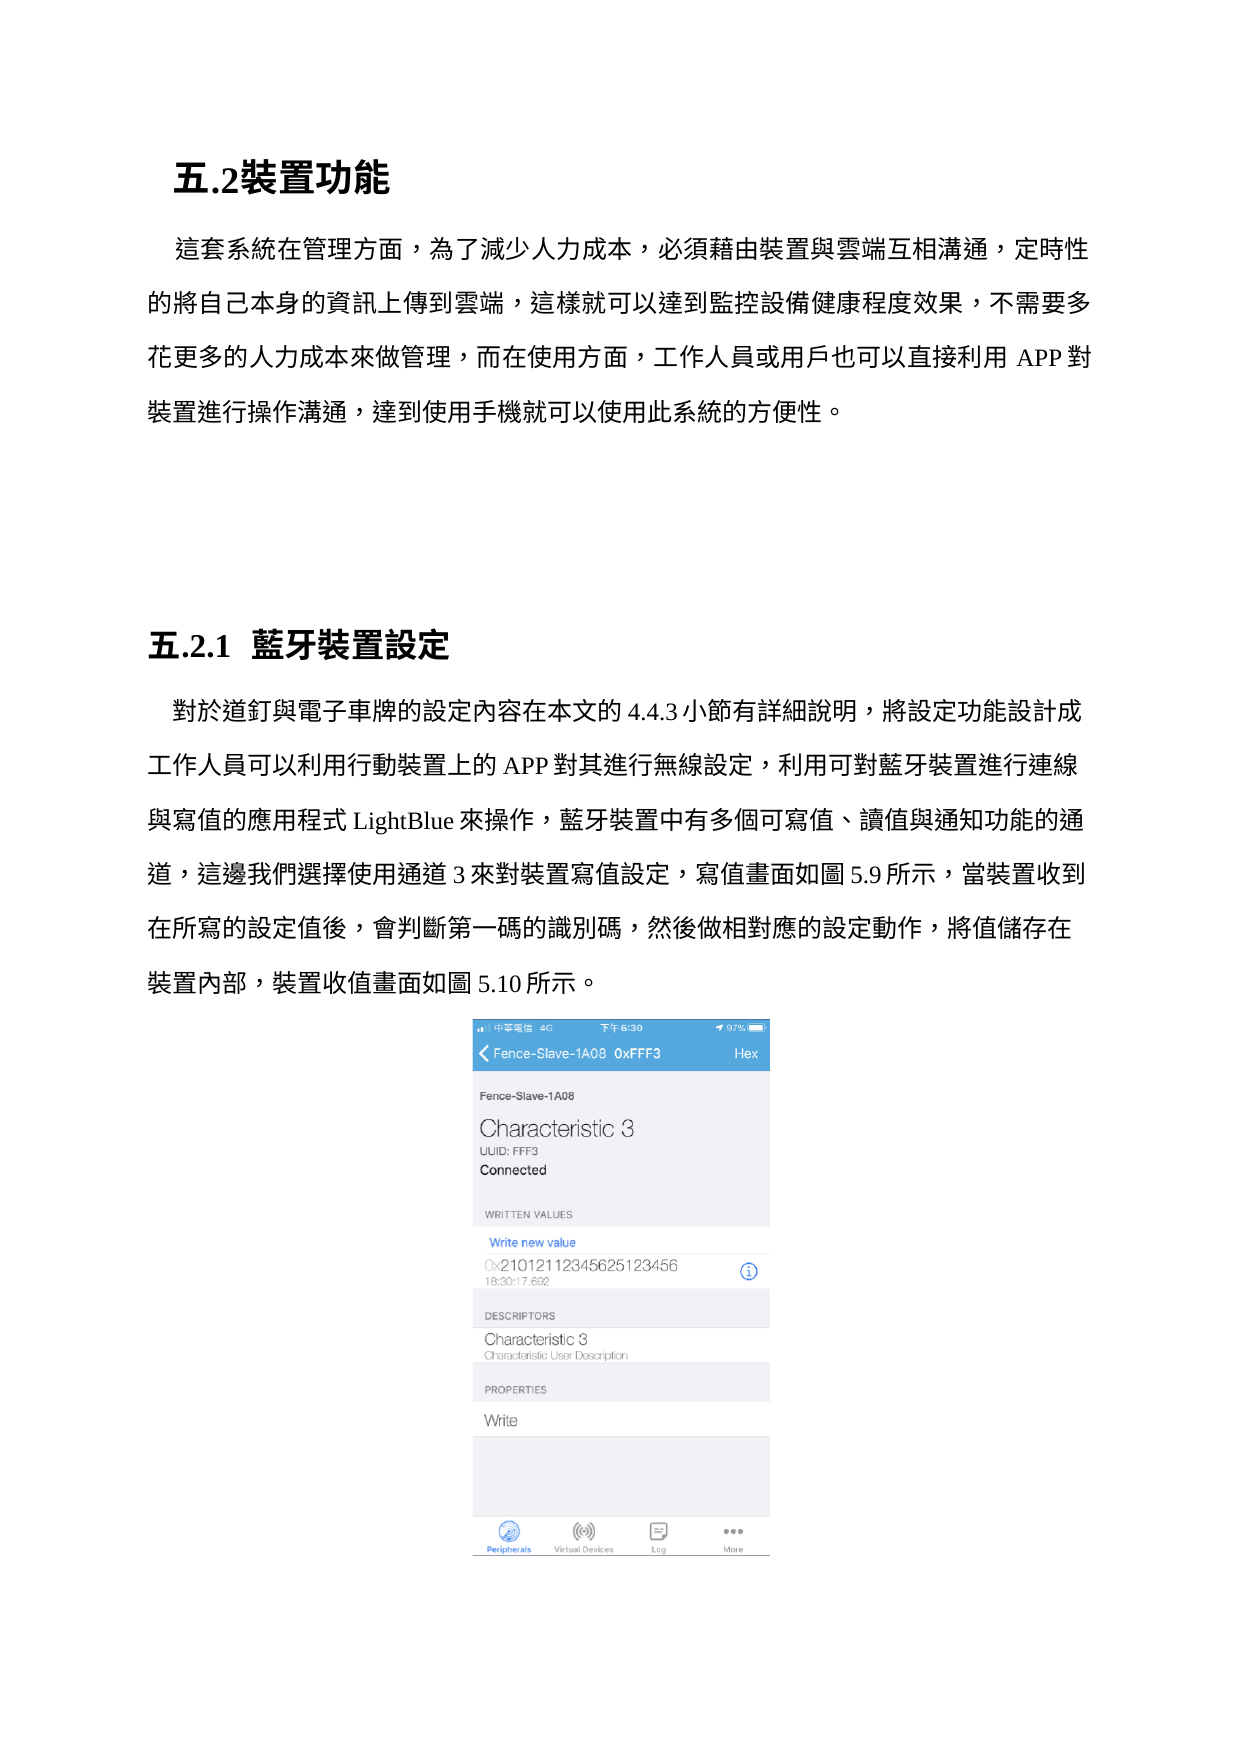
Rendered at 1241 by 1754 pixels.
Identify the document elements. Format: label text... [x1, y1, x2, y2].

text 對於道釘與電子車牌的設定內容在本文的4.4.3小節有詳細說明，將設定功能設計成工作人員可以利用行動裝置上的APP對其進行無線設定，利用可對藍牙裝置進行連線與寫值的應用程式LightBlue來操作，藍牙裝置中有多個可寫值、讀值與通知功能的通道，這邊我們選擇使用通道3來對裝置寫值設定，寫值畫面如圖5.9所示，當裝置收到在所寫的設定值後，會判斷第一碼的識別碼，然後做相對應的設定動作，將值儲存在裝置內部，裝置收值畫面如圖5.10所示。 [148, 691, 1092, 999]
subtitle 裝置功能 [173, 148, 1067, 202]
text 這套系統在管理方面，為了減少人力成本，必須藉由裝置與雲端互相溝通，定時性的將自己本身的資訊上傳到雲端，這樣就可以達到監控設備健康程度效果，不需要多花更多的人力成本來做管理，而在使用方面，工作人員或用戶也可以直接利用APP對裝置進行操作溝通，達到使用手機就可以使用此系統的方便性。 [148, 229, 1092, 428]
subtitle 藍牙裝置設定 [148, 619, 1067, 667]
